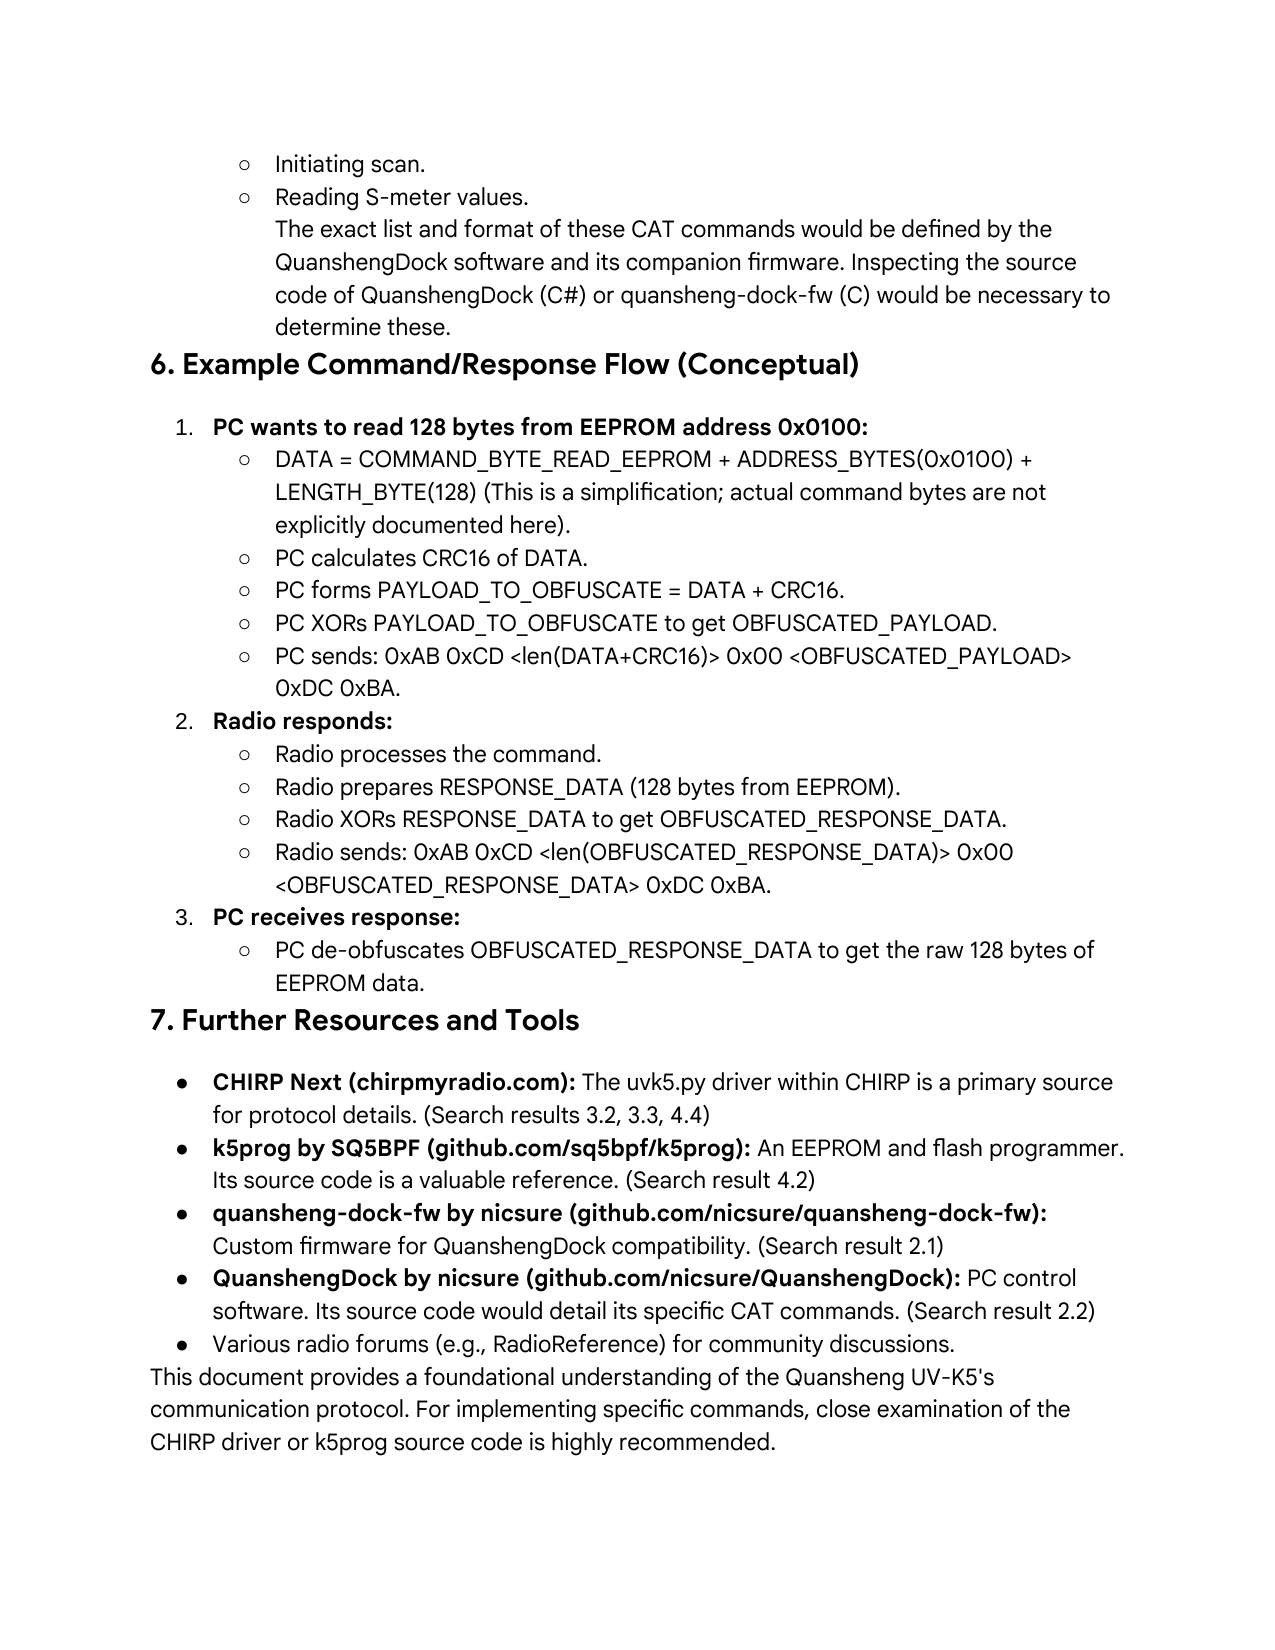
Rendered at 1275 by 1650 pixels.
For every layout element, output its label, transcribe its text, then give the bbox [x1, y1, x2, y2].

list Initiating scan. [237, 150, 1125, 179]
list Radio sends: 0xAB 0xCD <len(OBFUSCATED_RESPONSE_DATA)> 0x00 <OBFUSCATED_RESPONSE_DATA> 0xDC 0xBA. [237, 838, 1125, 899]
list PC de-obfuscates OBFUSCATED_RESPONSE_DATA to get the raw 128 bytes of EEPROM data. [237, 936, 1125, 998]
list PC XORs PAYLOAD_TO_OBFUSCATE to get OBFUSCATED_PAYLOAD. [237, 609, 1125, 638]
list Radio XORs RESPONSE_DATA to get OBFUSCATED_RESPONSE_DATA. [237, 805, 1125, 834]
list PC wants to read 128 bytes from EEPROM address 0x0100: [175, 413, 1125, 442]
list PC sends: 0xAB 0xCD <len(DATA+CRC16)> 0x00 <OBFUSCATED_PAYLOAD> 0xDC 0xBA. [237, 642, 1125, 703]
list Radio responds: [175, 707, 1125, 736]
list QuanshengDock by nicsure (github.com/nicsure/QuanshengDock): PC control software. Its source code would detail its specific CAT commands. (Search result 2.2) [175, 1264, 1125, 1326]
subtitle 6. Example Command/Response Flow (Conceptual) [150, 346, 1125, 383]
list PC receives response: [175, 903, 1125, 932]
list quansheng-dock-fw by nicsure (github.com/nicsure/quansheng-dock-fw): Custom firmware for QuanshengDock compatibility. (Search result 2.1) [175, 1199, 1125, 1261]
subtitle 7. Further Resources and Tools [150, 1002, 1125, 1038]
text This document provides a foundational understanding of the Quansheng UV-K5's communication protocol. For implementing specific commands, close examination of the CHIRP driver or k5prog source code is highly recommended. [150, 1363, 1125, 1457]
list DATA = COMMAND_BYTE_READ_EEPROM + ADDRESS_BYTES(0x0100) + LENGTH_BYTE(128) (This is a simplification; actual command bytes are not explicitly documented here). [237, 446, 1125, 540]
list PC calculates CRC16 of DATA. [237, 544, 1125, 572]
list Reading S-meter values. The exact list and format of these CAT commands would be defined by the QuanshengDock software and its companion firmware. Inspecting the source code of QuanshengDock (C#) or quansheng-dock-fw (C) would be necessary to determine these. [237, 183, 1125, 342]
list CHIRP Next (chirpmyradio.com): The uvk5.py driver within CHIRP is a primary source for protocol details. (Search results 3.2, 3.3, 4.4) [175, 1068, 1125, 1130]
list Radio processes the command. [237, 740, 1125, 769]
list Various radio forums (e.g., RadioReference) for community discussions. [175, 1330, 1125, 1359]
list k5prog by SQ5BPF (github.com/sq5bpf/k5prog): An EEPROM and flash programmer. Its source code is a valuable reference. (Search result 4.2) [175, 1134, 1125, 1195]
list Radio prepares RESPONSE_DATA (128 bytes from EEPROM). [237, 773, 1125, 801]
list PC forms PAYLOAD_TO_OBFUSCATE = DATA + CRC16. [237, 576, 1125, 605]
